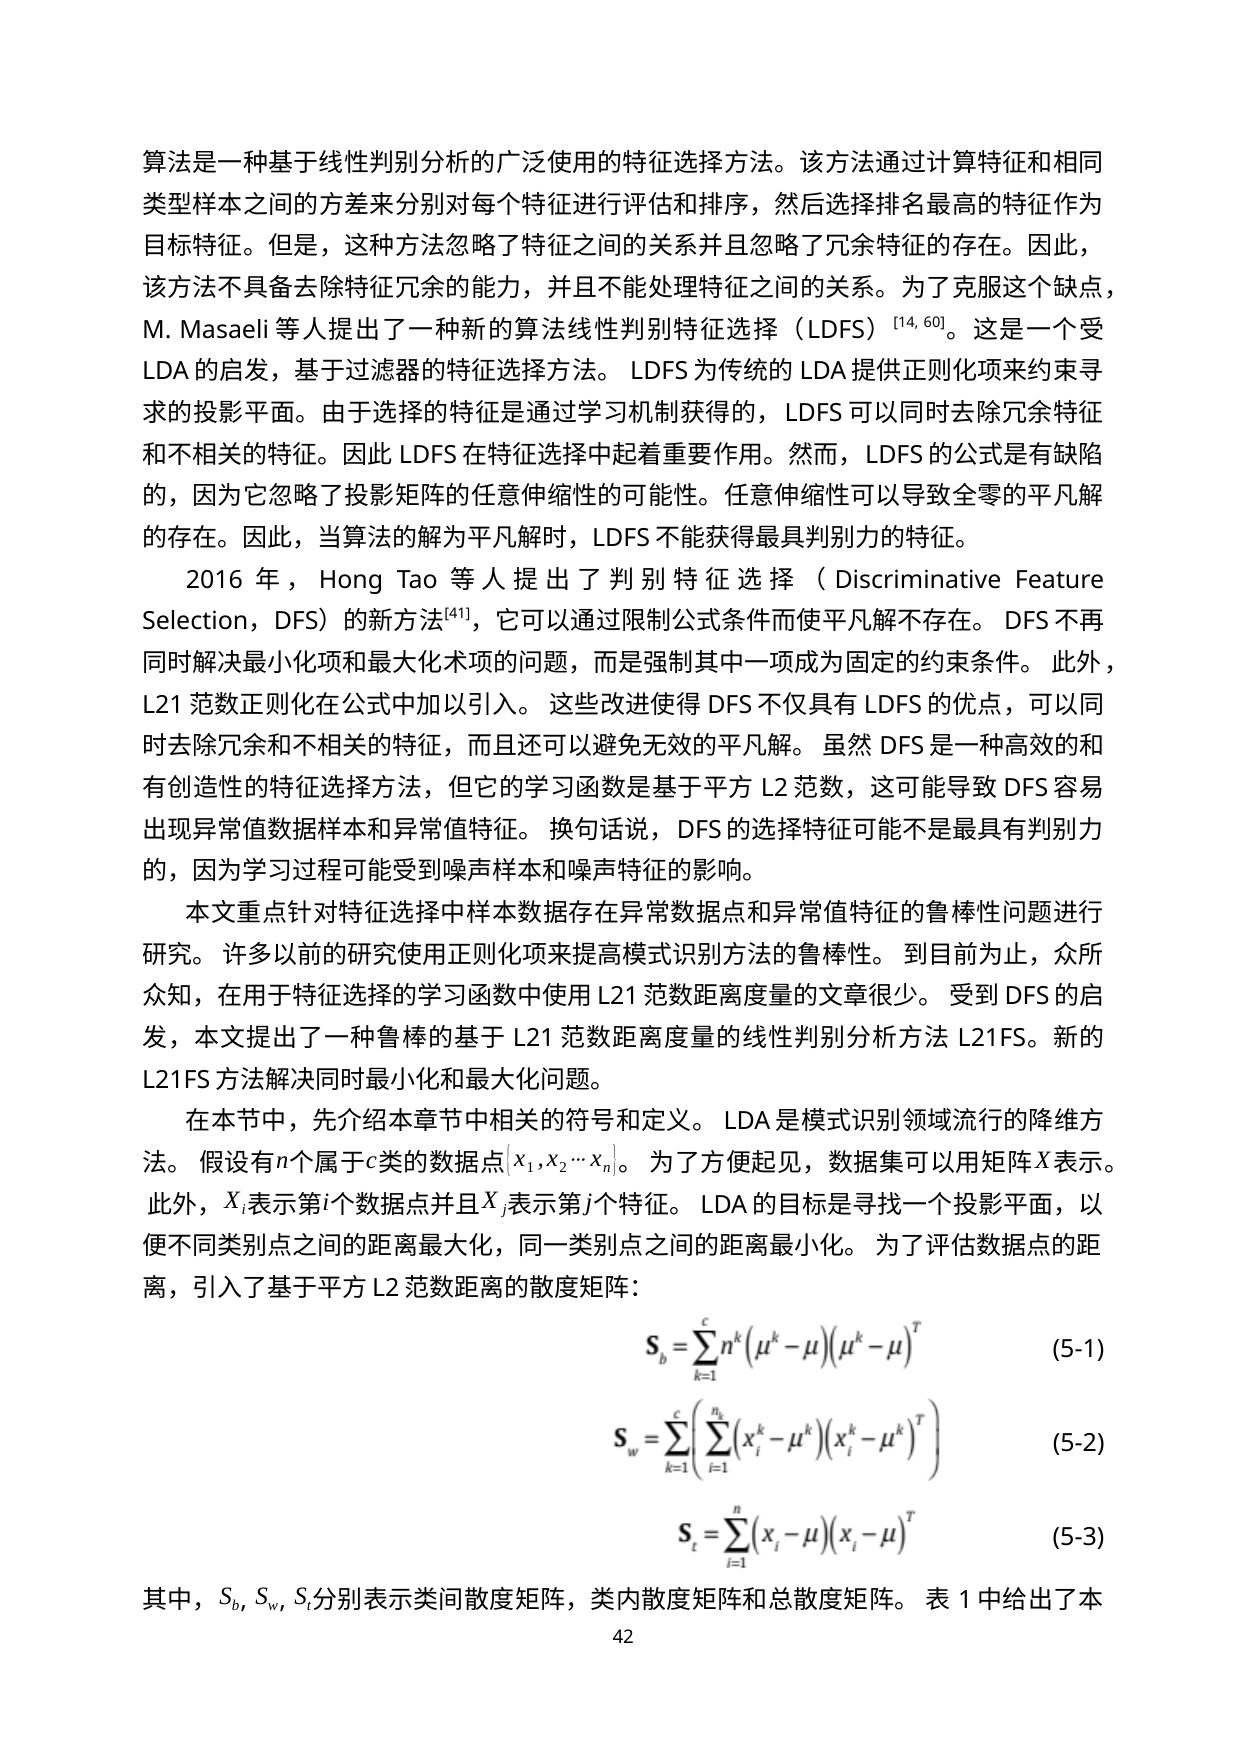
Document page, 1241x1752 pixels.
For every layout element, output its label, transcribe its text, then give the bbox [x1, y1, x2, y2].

text (5-3) [142, 1494, 1104, 1577]
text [142, 140, 1104, 556]
text 2016年，Hong Tao等人提出了判别特征选择（Discriminative Feature Selection，DFS）的新方法[41]，它可以通过限制公式条件而使平凡解不存在。 DFS不再同时解决最小化项和最大化术项的问题，而是强制其中一项成为固定的约束条件。 此外，L21范数正则化在公式中加以引入。 这些改进使得DFS不仅具有LDFS的优点，可以同时去除冗余和不相关的特征，而且还可以避免无效的平凡解。 虽然DFS是一种高效的和有创造性的特征选择方法，但它的学习函数是基于平方L2范数，这可能导致DFS容易出现异常值数据样本和异常值特征。 换句话说，DFS的选择特征可能不是最具有判别力的，因为学习过程可能受到噪声样本和噪声特征的影响。 [142, 556, 1104, 890]
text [142, 1577, 1104, 1619]
text (5-1) [142, 1306, 1104, 1390]
text 本文重点针对特征选择中样本数据存在异常数据点和异常值特征的鲁棒性问题进行研究。 许多以前的研究使用正则化项来提高模式识别方法的鲁棒性。 到目前为止，众所众知，在用于特征选择的学习函数中使用L21范数距离度量的文章很少。 受到DFS的启发，本文提出了一种鲁棒的基于L21范数距离度量的线性判别分析方法L21FS。新的L21FS方法解决同时最小化和最大化问题。 [142, 890, 1104, 1098]
text 在本节中，先介绍本章节中相关的符号和定义。 LDA是模式识别领域流行的降维方法。 假设有个属于类的数据点。 为了方便起见，数据集可以用矩阵表示。 此外，表示第个数据点并且表示第个特征。 LDA的目标是寻找一个投影平面，以便不同类别点之间的距离最大化，同一类别点之间的距离最小化。 为了评估数据点的距离，引入了基于平方L2范数距离的散度矩阵： [142, 1098, 1104, 1306]
text (5-2) [142, 1390, 1104, 1494]
